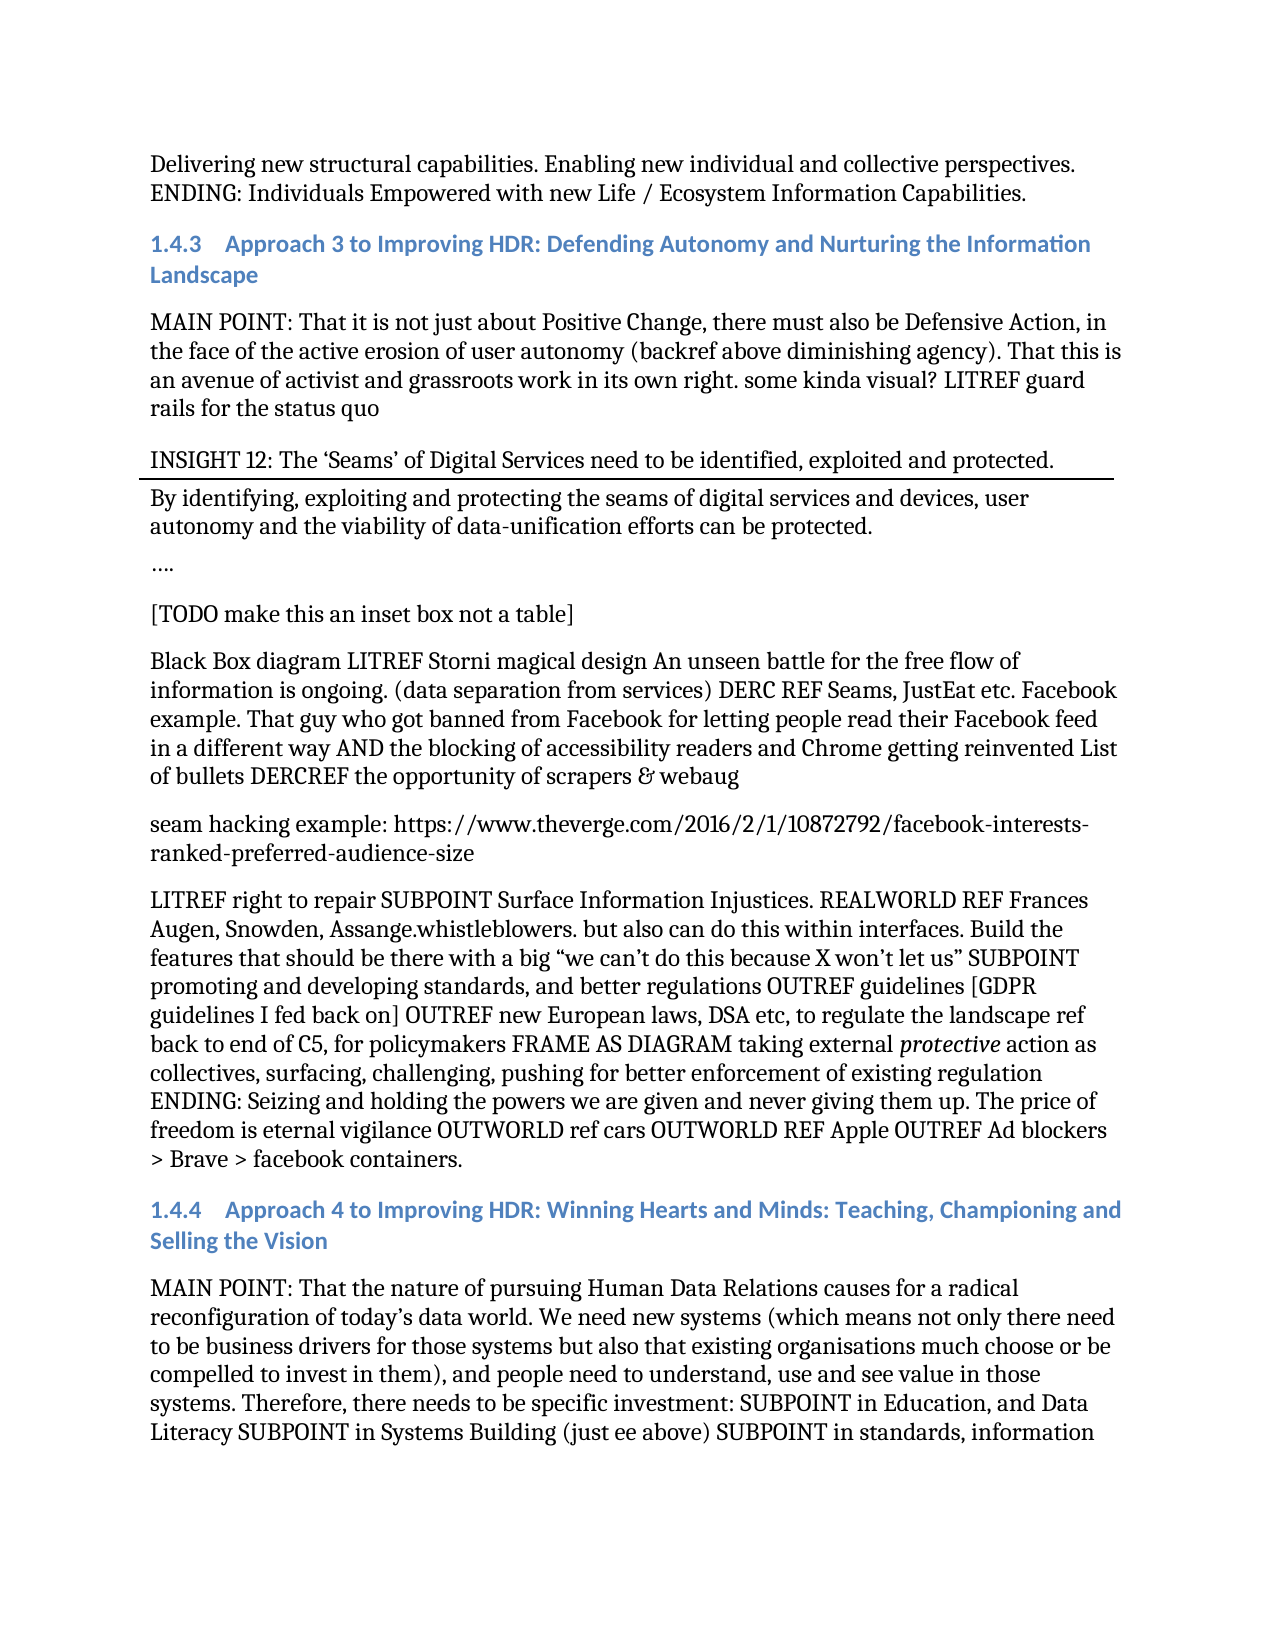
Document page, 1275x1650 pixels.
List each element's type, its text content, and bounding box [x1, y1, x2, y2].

text MAIN POINT: That it is not just about Positive Change, there must also be Defensive Action, in the face of the active erosion of user autonomy (backref above diminishing agency). That this is an avenue of activist and grassroots work in its own right. some kinda visual? LITREF guard rails for the status quo [150, 308, 1125, 423]
subtitle 1.4.3 Approach 3 to Improving HDR: Defending Autonomy and Nurturing the Information Landscape [150, 228, 1125, 289]
text Black Box diagram LITREF Storni magical design An unseen battle for the free flow of information is ongoing. (data separation from services) DERC REF Seams, JustEat etc. Facebook example. That guy who got banned from Facebook for letting people read their Facebook feed in a different way AND the blocking of accessibility readers and Chrome getting reinvented List of bullets DERCREF the opportunity of scrapers & webaug [150, 647, 1125, 791]
table_header INSIGHT 12: The ‘Seams’ of Digital Services need to be identified, exploited and protected. [139, 442, 1114, 478]
text [TODO make this an inset box not a table] [150, 600, 1125, 628]
text seam hacking example: https://www.theverge.com/2016/2/1/10872792/facebook-interests-ranked-preferred-audience-size [150, 810, 1125, 867]
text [150, 150, 1125, 207]
text LITREF right to repair SUBPOINT Surface Information Injustices. REALWORLD REF Frances Augen, Snowden, Assange.whistleblowers. but also can do this within interfaces. Build the features that should be there with a big “we can’t do this because X won’t let us” SUBPOINT promoting and developing standards, and better regulations OUTREF guidelines [GDPR guidelines I fed back on] OUTREF new European laws, DSA etc, to regulate the landscape ref back to end of C5, for policymakers FRAME AS DIAGRAM taking external protective action as collectives, surfacing, challenging, pushing for better enforcement of existing regulation ENDING: Seizing and holding the powers we are given and never giving them up. The price of freedom is eternal vigilance OUTWORLD ref cars OUTWORLD REF Apple OUTREF Ad blockers > Brave > facebook containers. [150, 886, 1125, 1173]
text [150, 1274, 1125, 1447]
subtitle 1.4.4 Approach 4 to Improving HDR: Winning Hearts and Minds: Teaching, Championing and Selling the Vision [150, 1194, 1125, 1255]
table_cell By identifying, exploiting and protecting the seams of digital services and devices, user autonomy and the viability of data-unification efforts can be protected. [139, 480, 1114, 545]
table_cell …. [139, 545, 1114, 581]
